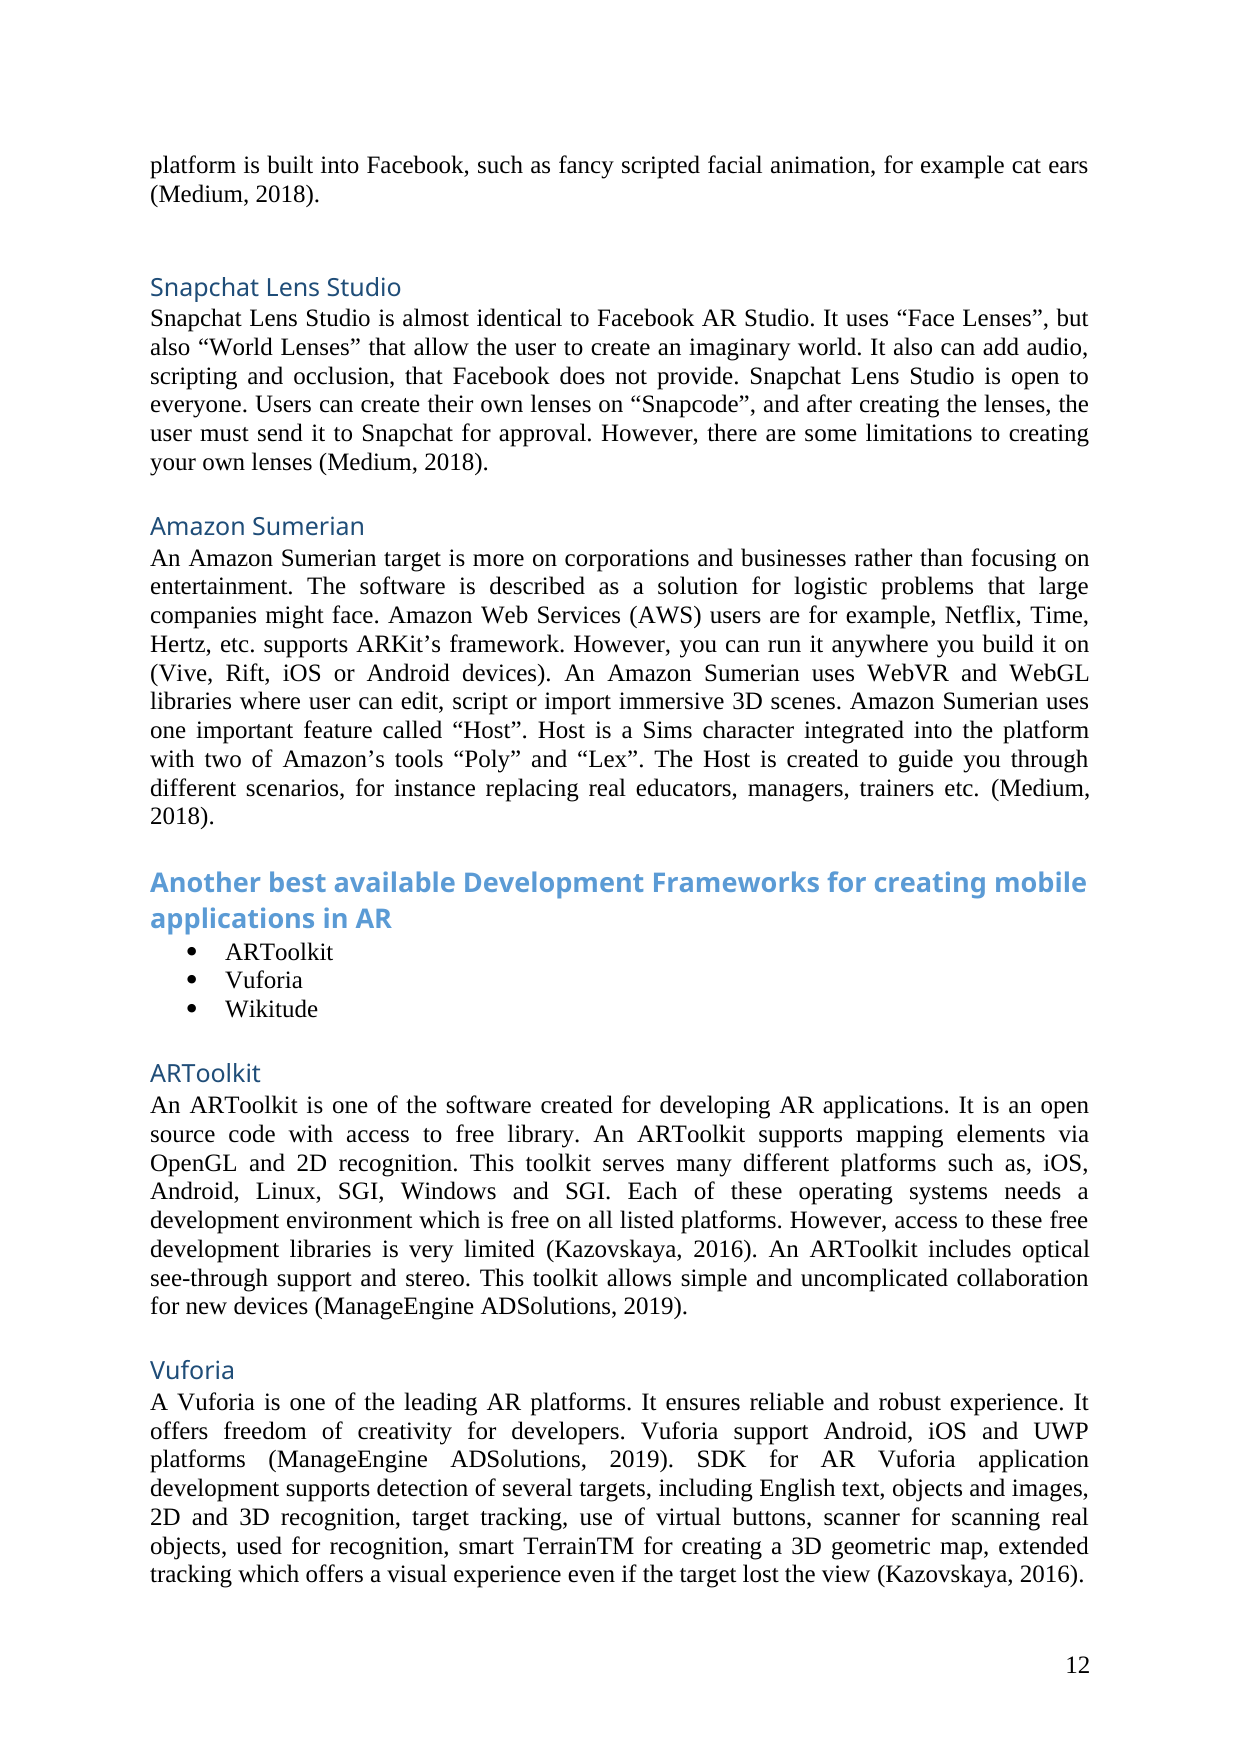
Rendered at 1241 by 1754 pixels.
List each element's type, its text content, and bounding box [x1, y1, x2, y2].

subtitle Snapchat Lens Studio [150, 806, 1090, 840]
text An Amazon Sumerian target is more on corporations and businesses rather than focusing on entertainment. The software is described as a solution for logistic problems that large companies might face. Amazon Web Services (AWS) users are for example, Netflix, Time, Hertz, etc. supports ARKit’s framework. However, you can run it anywhere you build it on (Vive, Rift, iOS or Android devices). An Amazon Sumerian uses WebVR and WebGL libraries where user can edit, script or import immersive 3D scenes. Amazon Sumerian uses one important feature called “Host”. Host is a Sims character integrated into the platform with two of Amazon’s tools “Poly” and “Lex”. The Host is created to guide you through different scenarios, for instance replacing real educators, managers, trainers etc. (Medium, 2018). [150, 1079, 1090, 1367]
text The Google ARCore is identical to Apple core. The difference is that the Google ARCore applications are restricted to Android devices. This toolkit uses light estimation, spatial orientation and face detection, which are the core essential functions. The difference being that Google unlike Apple, did not build in Face ID features for the front end of the system. It is beneficial for a machine learning framework for developers. Google has their own documentation, where Apple has an “experimental plugin”. Furthermore, the Google released AR stickers feature, which are prebuilt into the mobile phone camera (Medium, 2018). [150, 332, 1090, 533]
text Snapchat Lens Studio is almost identical to Facebook AR Studio. It uses “Face Lenses”, but also “World Lenses” that allow the user to create an imaginary world. It also can add audio, scripting and occlusion, that Facebook does not provide. Snapchat Lens Studio is open to everyone. Users can create their own lenses on “Snapcode”, and after creating the lenses, the user must send it to Snapchat for approval. However, there are some limitations to creating your own lenses (Medium, 2018). [150, 840, 1090, 1012]
subtitle Amazon Sumerian [150, 1045, 1090, 1079]
text Apple offeres both word tracking and facial tracking. Apple ARKit can use the sensors on the iPhone camera to approximate the light in a scene and apply the appropriate texture and shading to virtual objects. However, this ARKit is restricted to Apple users. ARKit is built in XCode using Apple framework SceneKit and Swift coding language (Medium, 2018). [150, 150, 1090, 265]
list ARToolkit [187, 1473, 1090, 1502]
subtitle Google ARCore [150, 298, 1090, 332]
list Wikitude [187, 1531, 1090, 1559]
subtitle Facebook AR Studio [150, 566, 1090, 600]
subtitle Another best available Development Frameworks for creating mobile applications in AR [150, 1399, 1090, 1473]
list Vuforia [187, 1502, 1090, 1531]
text Facebook AR is sufficiently different from Google and Apple. Facebook does not use the light estimation or surface detection. It mostly focuses on front facing camera. It uses Snapchat Lens studio which allows things to effect around you, not directly on your face. The platform is built into Facebook, such as fancy scripted facial animation, for example cat ears (Medium, 2018). [150, 600, 1090, 744]
